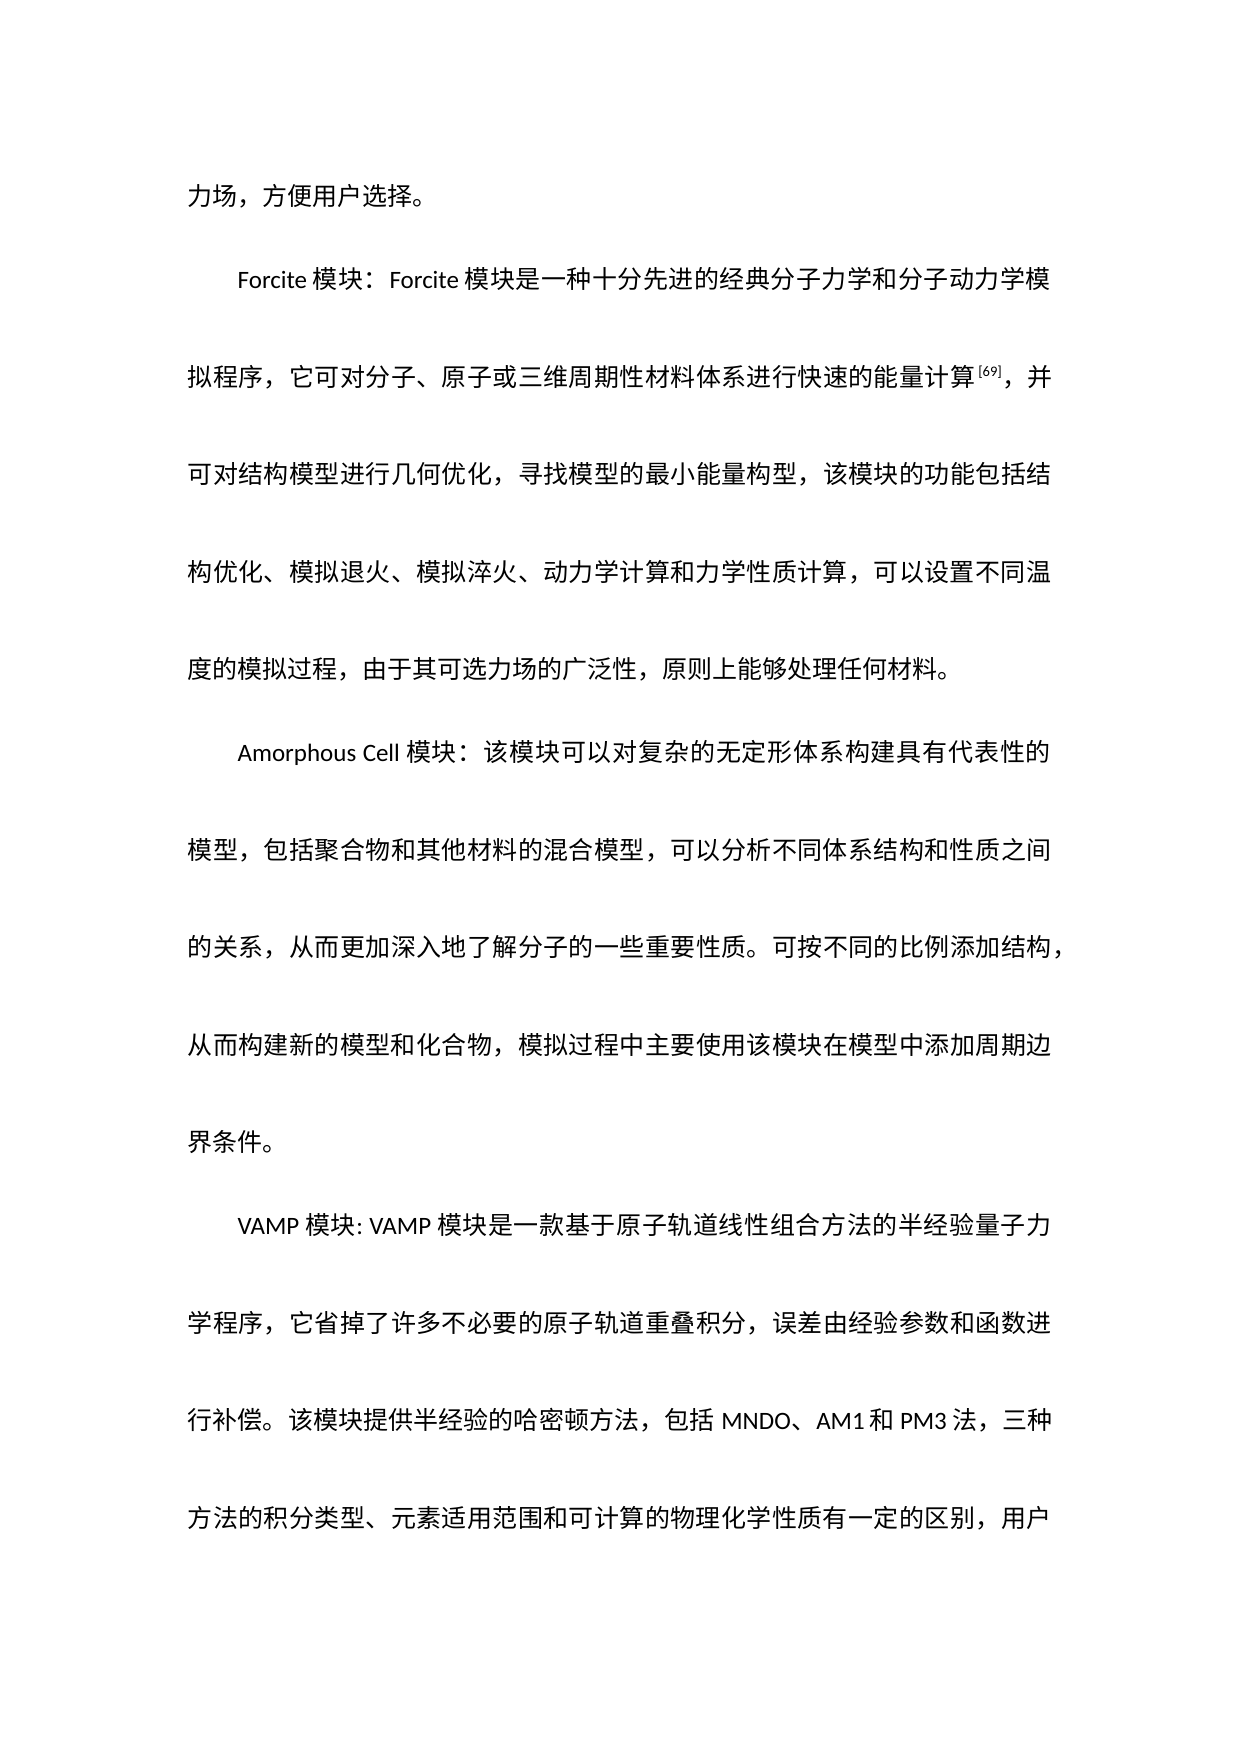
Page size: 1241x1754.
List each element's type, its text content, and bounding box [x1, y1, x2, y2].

text Amorphous Cell模块：该模块可以对复杂的无定形体系构建具有代表性的模型，包括聚合物和其他材料的混合模型，可以分析不同体系结构和性质之间的关系，从而更加深入地了解分子的一些重要性质。可按不同的比例添加结构，从而构建新的模型和化合物，模拟过程中主要使用该模块在模型中添加周期边界条件。 [187, 718, 1053, 1173]
text Forcite模块：Forcite模块是一种十分先进的经典分子力学和分子动力学模拟程序，它可对分子、原子或三维周期性材料体系进行快速的能量计算[69]，并可对结构模型进行几何优化，寻找模型的最小能量构型，该模块的功能包括结构优化、模拟退火、模拟淬火、动力学计算和力学性质计算，可以设置不同温度的模拟过程，由于其可选力场的广泛性，原则上能够处理任何材料。 [187, 245, 1053, 700]
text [187, 162, 1053, 227]
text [187, 1191, 1053, 1549]
